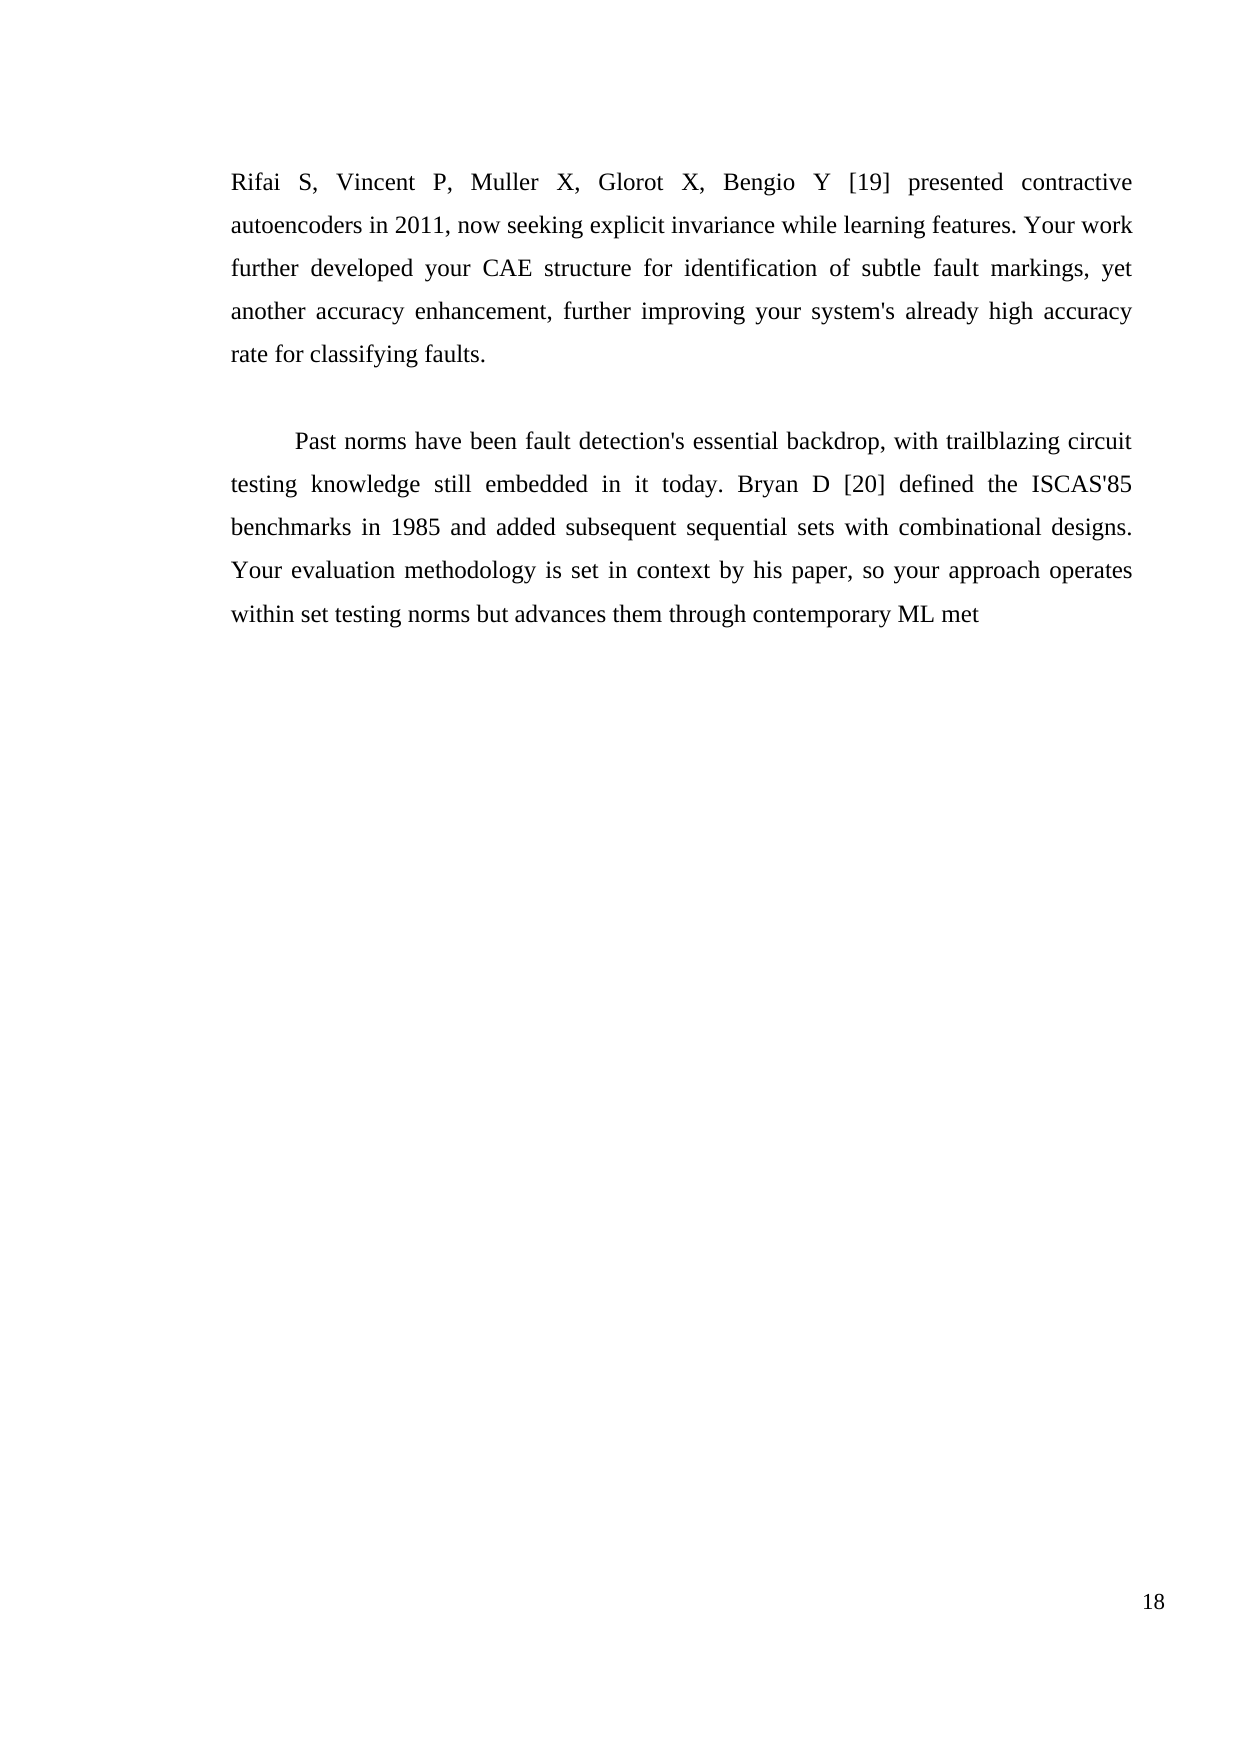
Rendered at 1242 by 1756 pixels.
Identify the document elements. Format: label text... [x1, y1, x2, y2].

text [231, 167, 1133, 368]
text Past norms have been fault detection's essential backdrop, with trailblazing circuit testing knowledge still embedded in it today. Bryan D [20] defined the ISCAS'85 benchmarks in 1985 and added subsequent sequential sets with combinational designs. Your evaluation methodology is set in context by his paper, so your approach operates within set testing norms but advances them through contemporary ML met [231, 426, 1133, 627]
